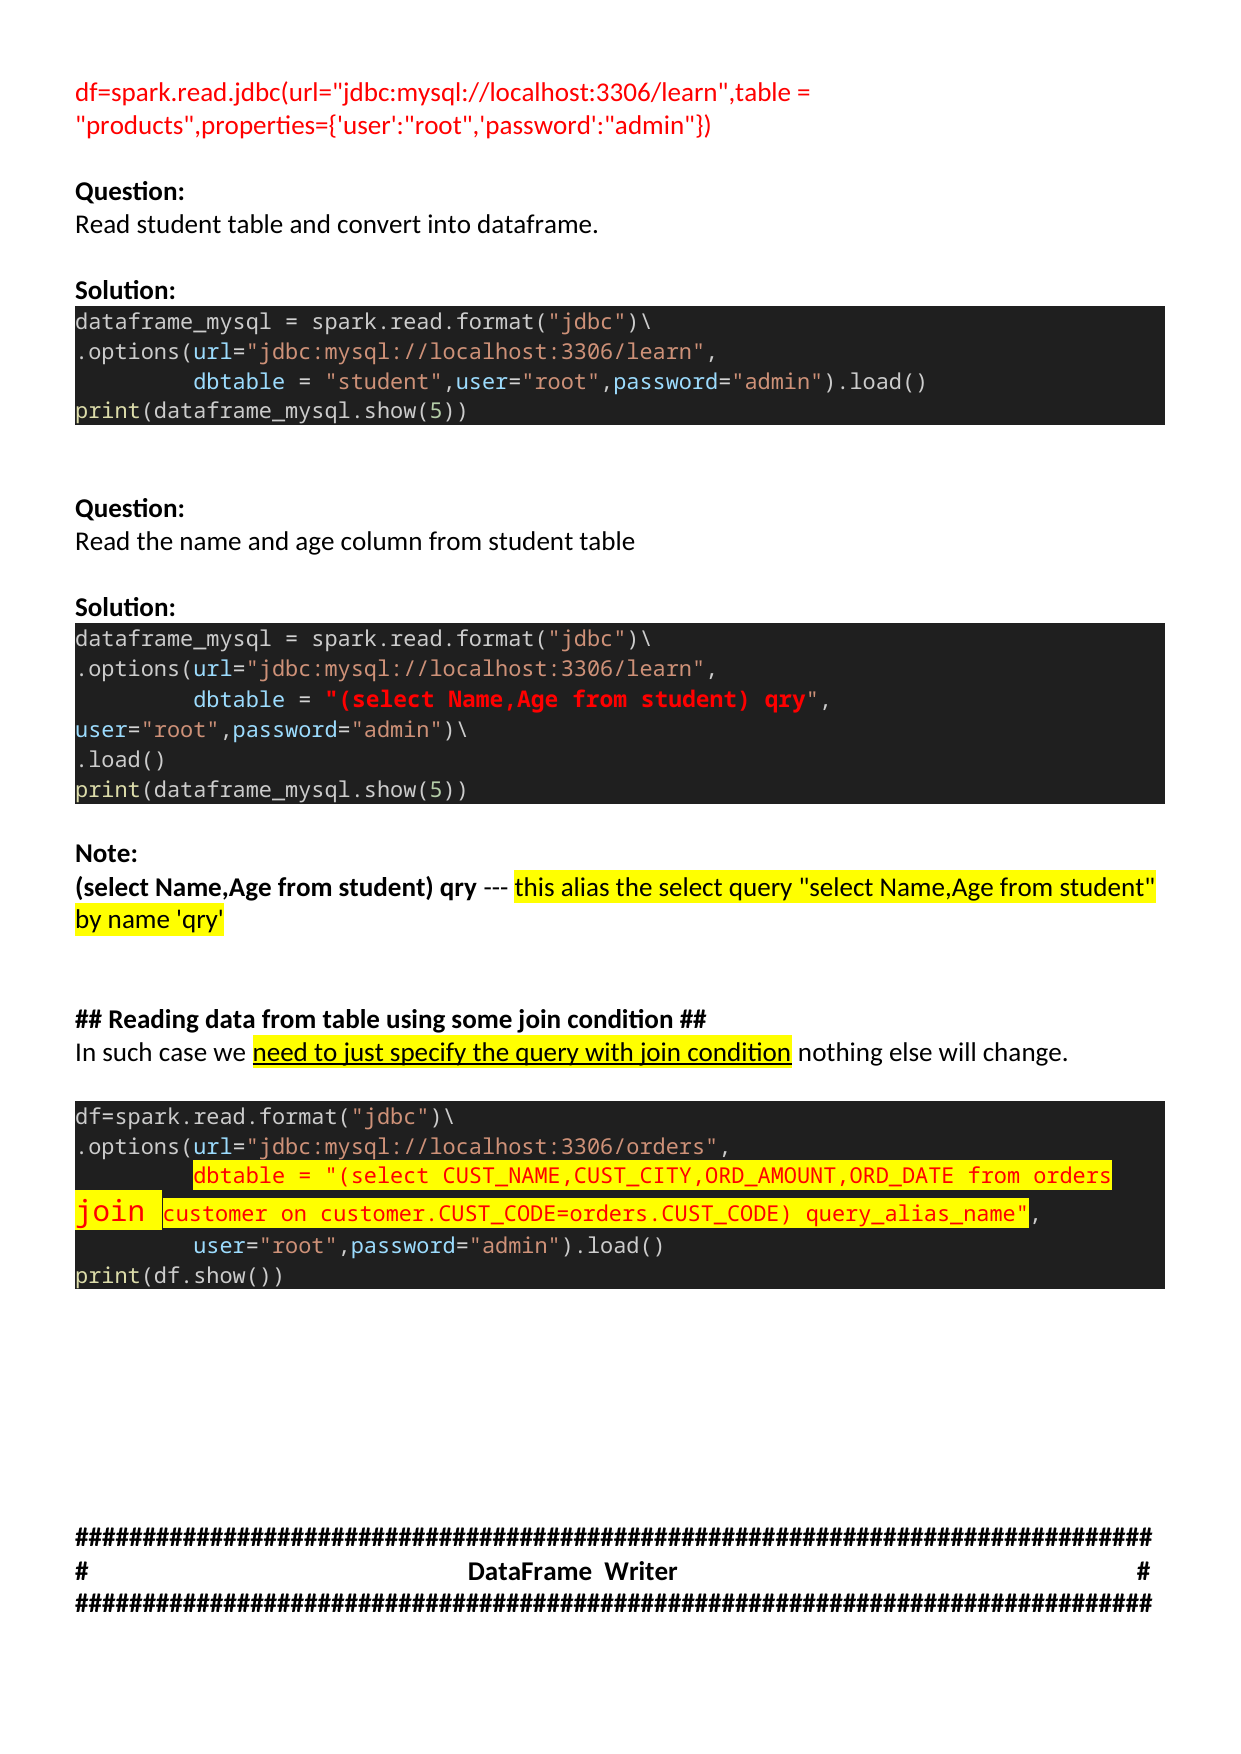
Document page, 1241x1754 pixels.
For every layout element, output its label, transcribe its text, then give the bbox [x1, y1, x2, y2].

text # DataFrame Writer # [75, 1554, 1165, 1587]
text Read student table and convert into dataframe. [75, 207, 1165, 240]
text .options(url="jdbc:mysql://localhost:3306/learn", [75, 653, 1165, 683]
text print(dataframe_mysql.show(5)) [75, 774, 1165, 804]
text user="root",password="admin").load() [75, 1230, 1165, 1260]
text dataframe_mysql = spark.read.format("jdbc")\ [75, 623, 1165, 653]
text dataframe_mysql = spark.read.format("jdbc")\ [75, 306, 1165, 336]
text print(dataframe_mysql.show(5)) [75, 396, 1165, 425]
text ## Reading data from table using some join condition ## [75, 1002, 1165, 1035]
text Solution: [75, 273, 1165, 306]
text Read the name and age column from student table [75, 524, 1165, 557]
text ################################################################################ [75, 1521, 1165, 1554]
text Solution: [75, 590, 1165, 623]
text (select Name,Age from student) qry --- this alias the select query "select Name,Age from student" by name 'qry' [75, 870, 1165, 936]
text ################################################################################ [75, 1587, 1165, 1620]
text df=spark.read.jdbc(url="jdbc:mysql://localhost:3306/learn",table = "products",properties={'user':"root",'password':"admin"}) [75, 75, 1165, 141]
text dbtable = "(select CUST_NAME,CUST_CITY,ORD_AMOUNT,ORD_DATE from orders join customer on customer.CUST_CODE=orders.CUST_CODE) query_alias_name", [75, 1160, 1165, 1230]
text Note: [75, 837, 1165, 870]
text print(df.show()) [75, 1260, 1165, 1289]
text df=spark.read.format("jdbc")\ [75, 1101, 1165, 1131]
text dbtable = "(select Name,Age from student) qry", user="root",password="admin")\ [75, 683, 1165, 744]
text .options(url="jdbc:mysql://localhost:3306/orders", [75, 1131, 1165, 1160]
text In such case we need to just specify the query with join condition nothing else will change. [75, 1035, 253, 1068]
text In such case we need to just specify the query with join condition nothing else will change. [792, 1035, 1165, 1068]
text .options(url="jdbc:mysql://localhost:3306/learn", [75, 336, 1165, 366]
text Question: [75, 491, 1165, 524]
text Question: [75, 174, 1165, 207]
text dbtable = "student",user="root",password="admin").load() [75, 366, 1165, 396]
text .load() [75, 744, 1165, 774]
